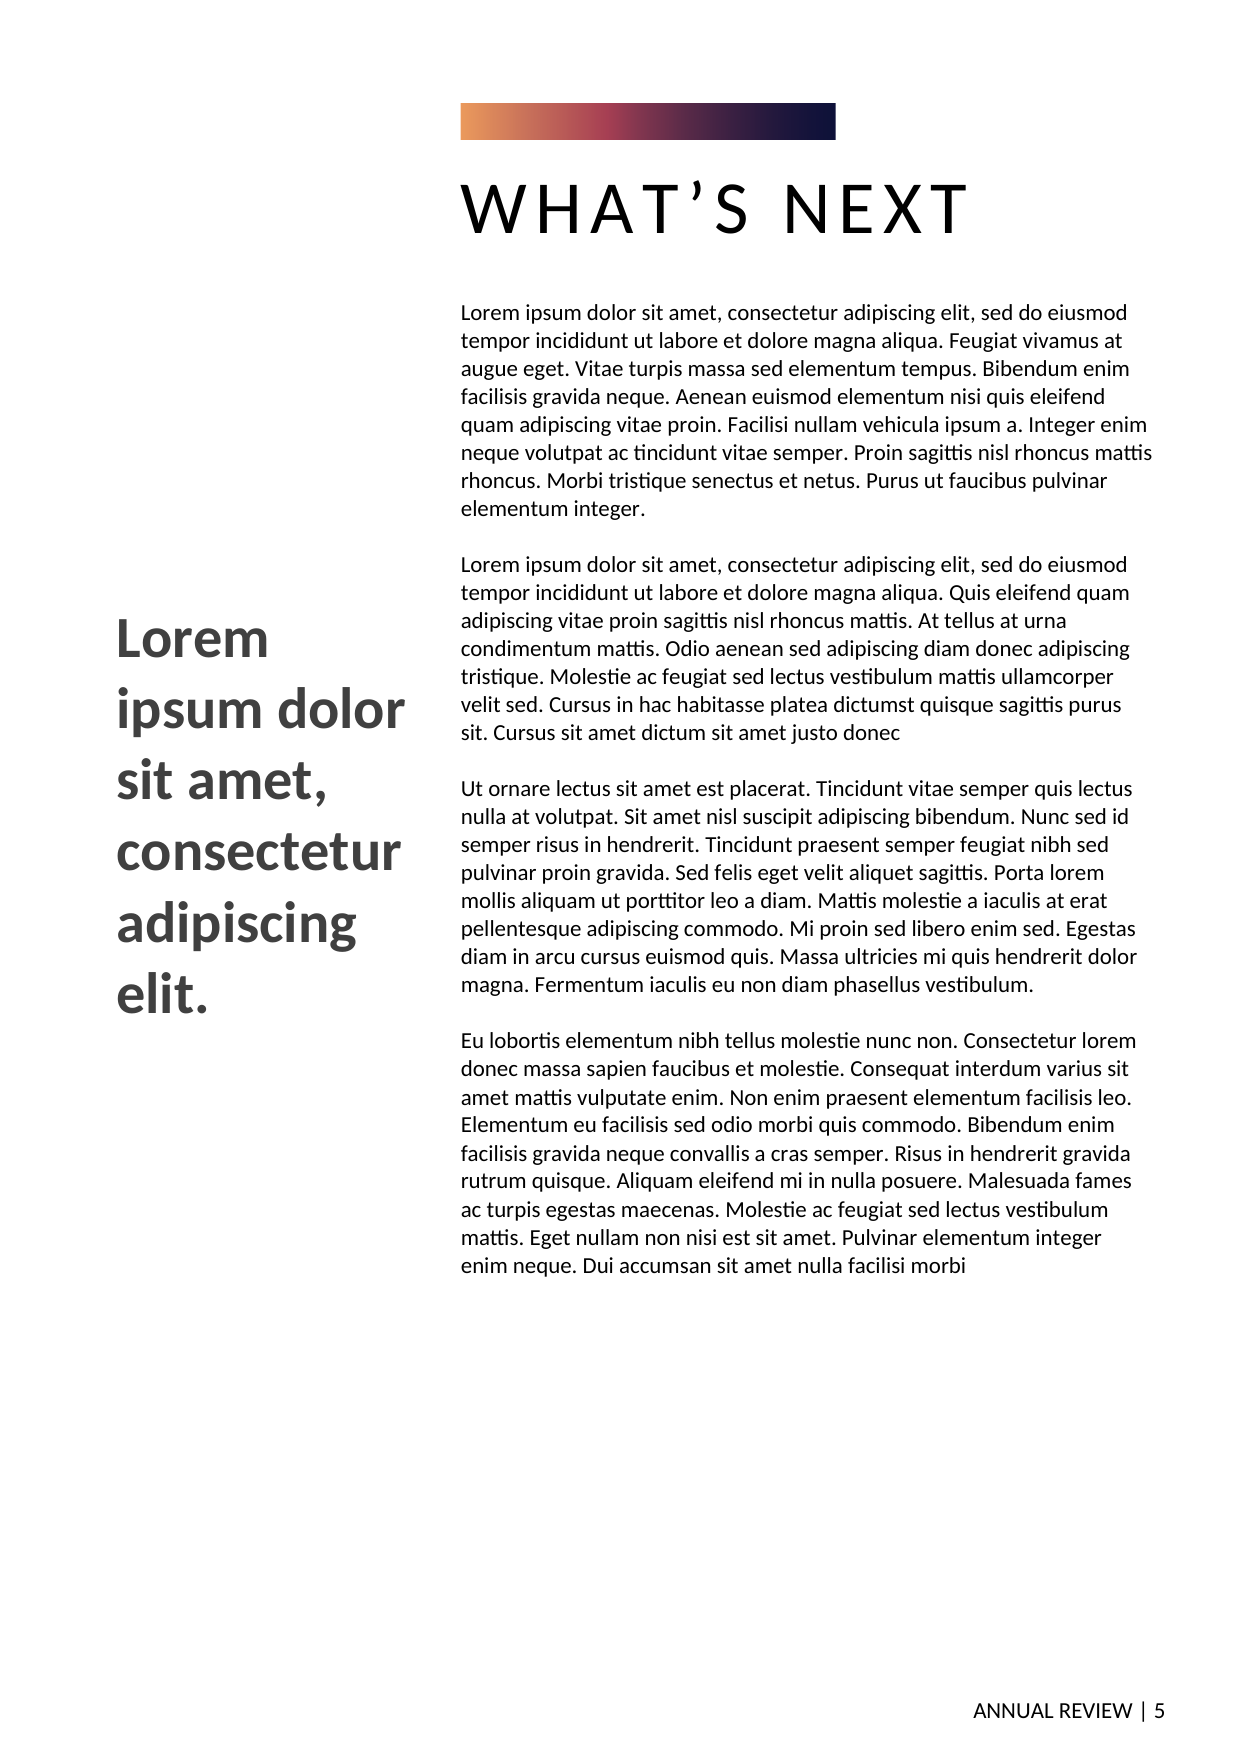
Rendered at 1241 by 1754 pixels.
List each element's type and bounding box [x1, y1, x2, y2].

table_cell [449, 298, 1165, 1504]
table_header [75, 103, 449, 1504]
picture [460, 103, 836, 140]
table_cell [449, 148, 1165, 298]
table_header [449, 103, 1165, 148]
